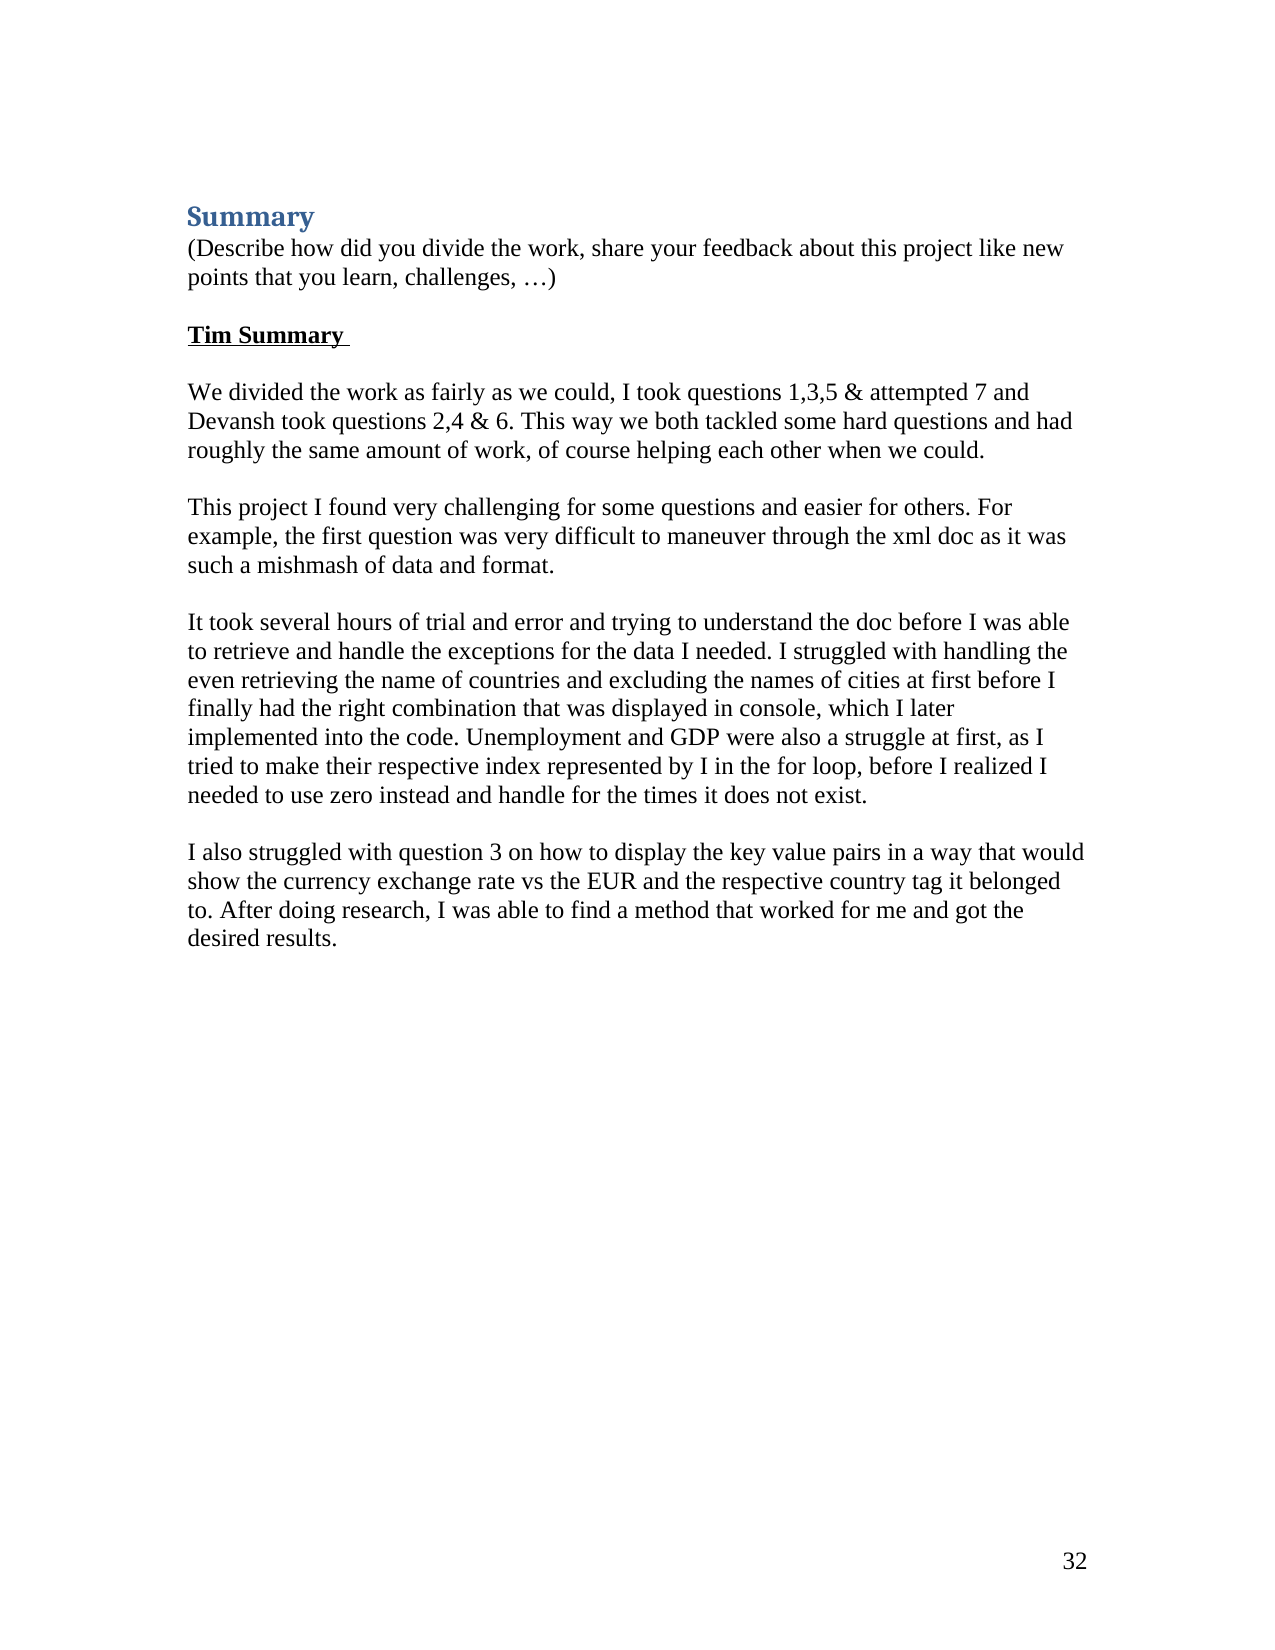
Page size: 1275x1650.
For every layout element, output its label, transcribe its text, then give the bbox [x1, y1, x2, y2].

text I also struggled with question 3 on how to display the key value pairs in a way that would show the currency exchange rate vs the EUR and the respective country tag it belonged to. After doing research, I was able to find a method that worked for me and got the desired results. [187, 837, 1087, 952]
text This project I found very challenging for some questions and easier for others. For example, the first question was very difficult to maneuver through the xml doc as it was such a mishmash of data and format. [187, 492, 1087, 578]
text (Describe how did you divide the work, share your feedback about this project like new points that you learn, challenges, …) [187, 233, 1087, 291]
text We divided the work as fairly as we could, I took questions 1,3,5 & attempted 7 and Devansh took questions 2,4 & 6. This way we both tackled some hard questions and had roughly the same amount of work, of course helping each other when we could. [187, 377, 1087, 463]
subtitle Summary [187, 200, 1087, 233]
text It took several hours of trial and error and trying to understand the doc before I was able to retrieve and handle the exceptions for the data I needed. I struggled with handling the even retrieving the name of countries and excluding the names of cities at first before I finally had the right combination that was displayed in console, which I later implemented into the code. Unemployment and GDP were also a struggle at first, as I tried to make their respective index represented by I in the for loop, before I realized I needed to use zero instead and handle for the times it does not exist. [187, 607, 1087, 808]
text Tim Summary [187, 320, 1087, 348]
